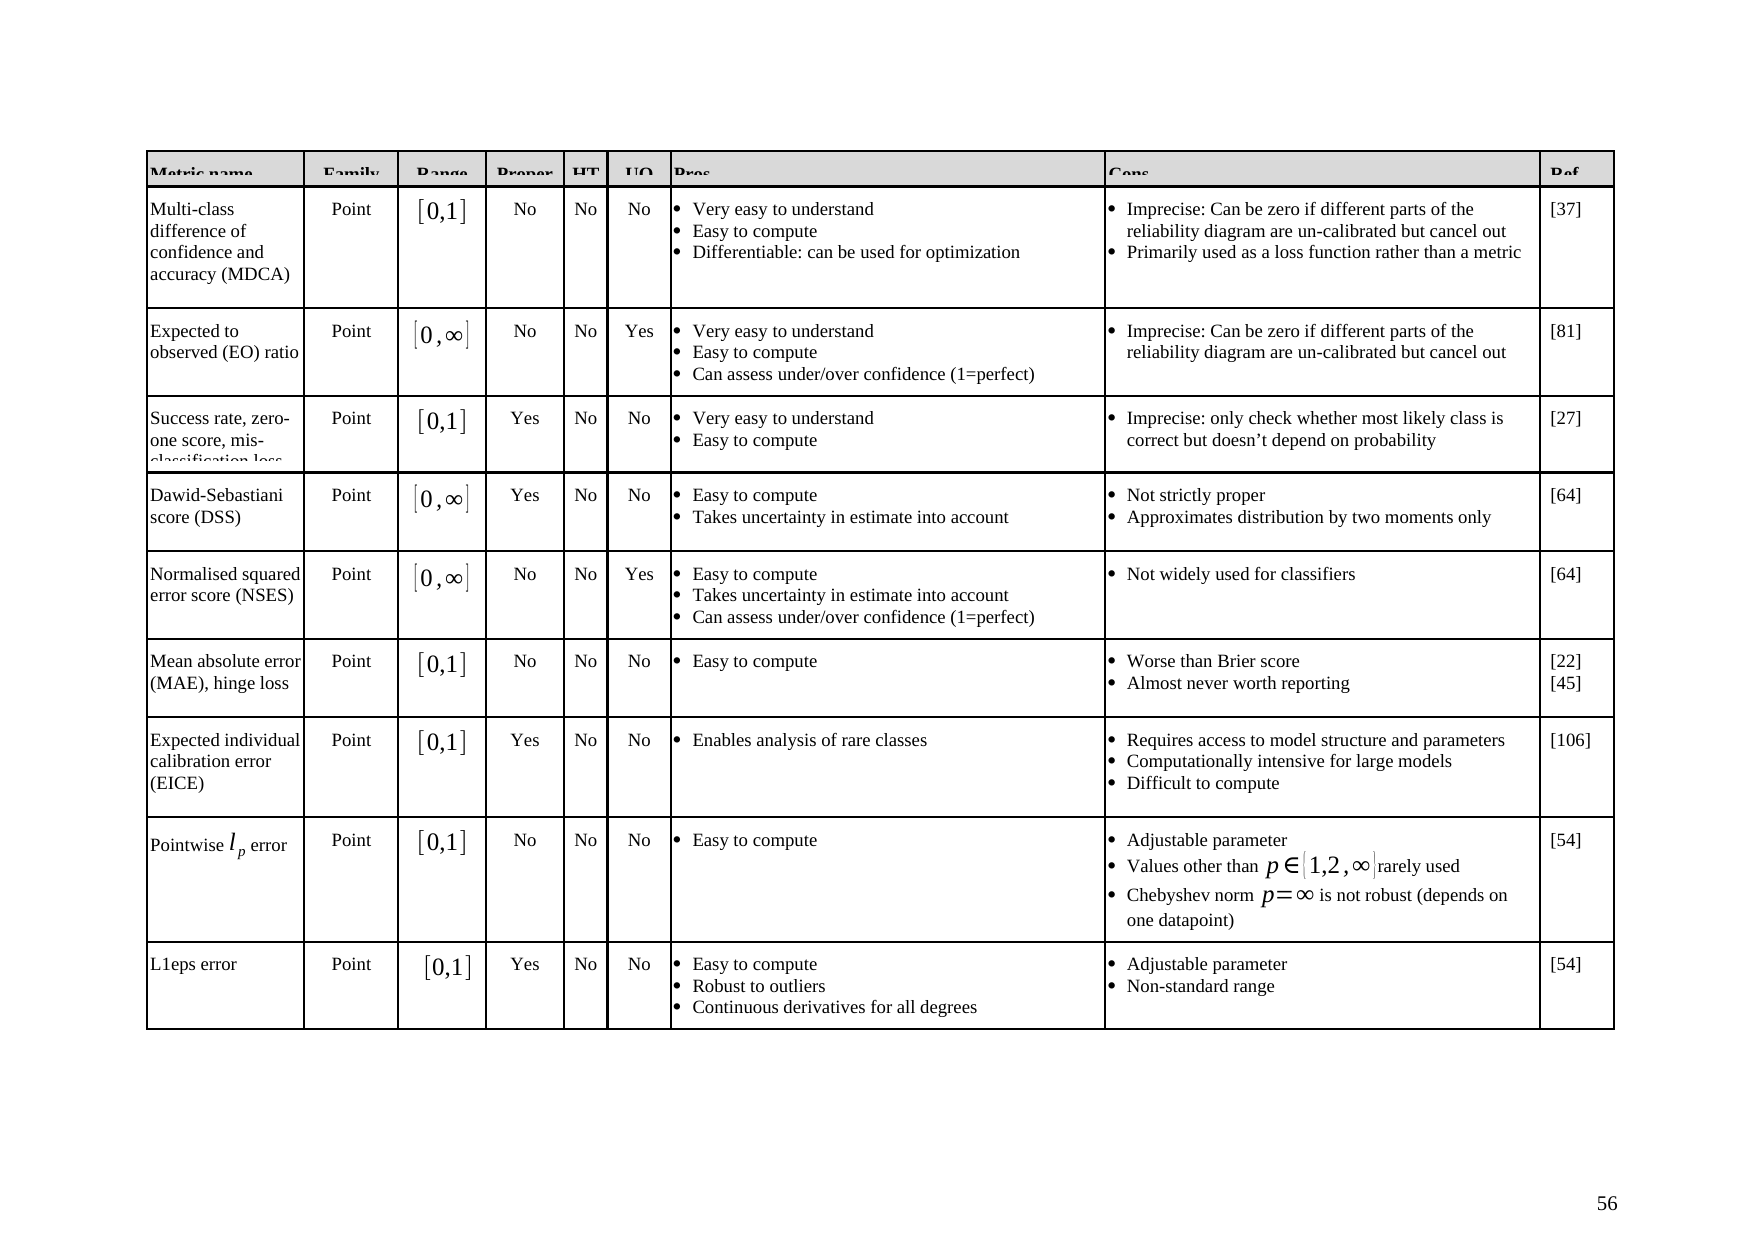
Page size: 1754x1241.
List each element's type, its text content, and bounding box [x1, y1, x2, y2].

table_cell Point [305, 188, 397, 307]
table_cell Easy to compute Robust to outliers Continuous derivatives for all degrees [672, 943, 1104, 1028]
table_cell No [565, 718, 606, 816]
table_header Metric name [148, 152, 303, 185]
table_cell Yes [487, 943, 563, 1028]
table_cell No [565, 640, 606, 716]
table_cell Success rate, zero-one score, mis-classification loss [148, 397, 303, 471]
table_cell [399, 397, 485, 471]
table_cell Not strictly proper Approximates distribution by two moments only [1106, 474, 1539, 550]
table_cell Point [305, 640, 397, 716]
table_cell Yes [487, 474, 563, 550]
table_cell No [565, 818, 606, 941]
table_cell Expected individual calibration error (EICE) [148, 718, 303, 816]
table_header UO [609, 152, 670, 185]
table_cell [399, 474, 485, 550]
table_cell Not widely used for classifiers [1106, 552, 1539, 638]
table_cell [399, 718, 485, 816]
table_cell [37] [1541, 188, 1613, 307]
table_cell Easy to compute Takes uncertainty in estimate into account [672, 474, 1104, 550]
table_cell Very easy to understand Easy to compute Can assess under/over confidence (1=perfect) [672, 309, 1104, 395]
table_cell [81] [1541, 309, 1613, 395]
table_cell No [609, 718, 670, 816]
table_cell Yes [487, 397, 563, 471]
table_cell Point [305, 309, 397, 395]
table_header Cons [1106, 152, 1539, 185]
table_cell [27] [1541, 397, 1613, 471]
table_cell No [565, 943, 606, 1028]
table_cell [64] [1541, 552, 1613, 638]
table_cell Point [305, 552, 397, 638]
table_cell Easy to compute [672, 640, 1104, 716]
table_cell No [609, 188, 670, 307]
table_header Range [399, 152, 485, 185]
table_cell Easy to compute [672, 818, 1104, 941]
table_cell [64] [1541, 474, 1613, 550]
table_cell No [565, 309, 606, 395]
table_cell Point [305, 718, 397, 816]
table_cell No [487, 640, 563, 716]
table_cell Very easy to understand Easy to compute Differentiable: can be used for optimization [672, 188, 1104, 307]
table_cell No [609, 943, 670, 1028]
table_header Ref [1541, 152, 1613, 185]
table_cell No [487, 309, 563, 395]
table_cell Multi-class difference of confidence and accuracy (MDCA) [148, 188, 303, 307]
table_cell No [487, 552, 563, 638]
table_header HT [565, 152, 606, 185]
table_cell Imprecise: only check whether most likely class is correct but doesn’t depend on probability [1106, 397, 1539, 471]
table_cell No [565, 188, 606, 307]
table_cell Yes [487, 718, 563, 816]
table_cell Enables analysis of rare classes [672, 718, 1104, 816]
table_cell L1eps error [148, 943, 303, 1028]
table_cell Yes [609, 309, 670, 395]
table_header Family [305, 152, 397, 185]
table_cell [399, 188, 485, 307]
table_cell No [487, 818, 563, 941]
table_cell [399, 552, 485, 638]
table_cell Easy to compute Takes uncertainty in estimate into account Can assess under/over confidence (1=perfect) [672, 552, 1104, 638]
table_cell Point [305, 943, 397, 1028]
table_cell [106] [1541, 718, 1613, 816]
table_cell Very easy to understand Easy to compute [672, 397, 1104, 471]
table_cell Point [305, 818, 397, 941]
table_cell No [609, 818, 670, 941]
table_cell Point [305, 474, 397, 550]
table_cell Worse than Brier score Almost never worth reporting [1106, 640, 1539, 716]
table_cell No [609, 474, 670, 550]
table_cell [22] [45] [1541, 640, 1613, 716]
table_cell Yes [609, 552, 670, 638]
table_cell No [487, 188, 563, 307]
table_cell No [609, 397, 670, 471]
table_cell [399, 818, 485, 941]
table_cell Adjustable parameter Values other than rarely used Chebyshev norm is not robust (depends on one datapoint) [1106, 818, 1539, 941]
table_cell [54] [1541, 818, 1613, 941]
table_header Pros [672, 152, 1104, 185]
table_cell No [609, 640, 670, 716]
table_cell Imprecise: Can be zero if different parts of the reliability diagram are un-calibrated but cancel out [1106, 309, 1539, 395]
table_cell Point [305, 397, 397, 471]
table_cell [399, 943, 485, 1028]
table_cell Dawid-Sebastiani score (DSS) [148, 474, 303, 550]
table_cell No [565, 552, 606, 638]
table_cell Imprecise: Can be zero if different parts of the reliability diagram are un-calibrated but cancel out Primarily used as a loss function rather than a metric [1106, 188, 1539, 307]
table_cell No [565, 474, 606, 550]
table_cell Mean absolute error (MAE), hinge loss [148, 640, 303, 716]
table_cell Pointwise error [148, 818, 303, 941]
table_cell [54] [1541, 943, 1613, 1028]
table_header Proper [487, 152, 563, 185]
table_cell [399, 309, 485, 395]
table_cell [399, 640, 485, 716]
table_cell Expected to observed (EO) ratio [148, 309, 303, 395]
table_cell Normalised squared error score (NSES) [148, 552, 303, 638]
table_cell Adjustable parameter Non-standard range [1106, 943, 1539, 1028]
table_cell No [565, 397, 606, 471]
table_cell Requires access to model structure and parameters Computationally intensive for large models Difficult to compute [1106, 718, 1539, 816]
